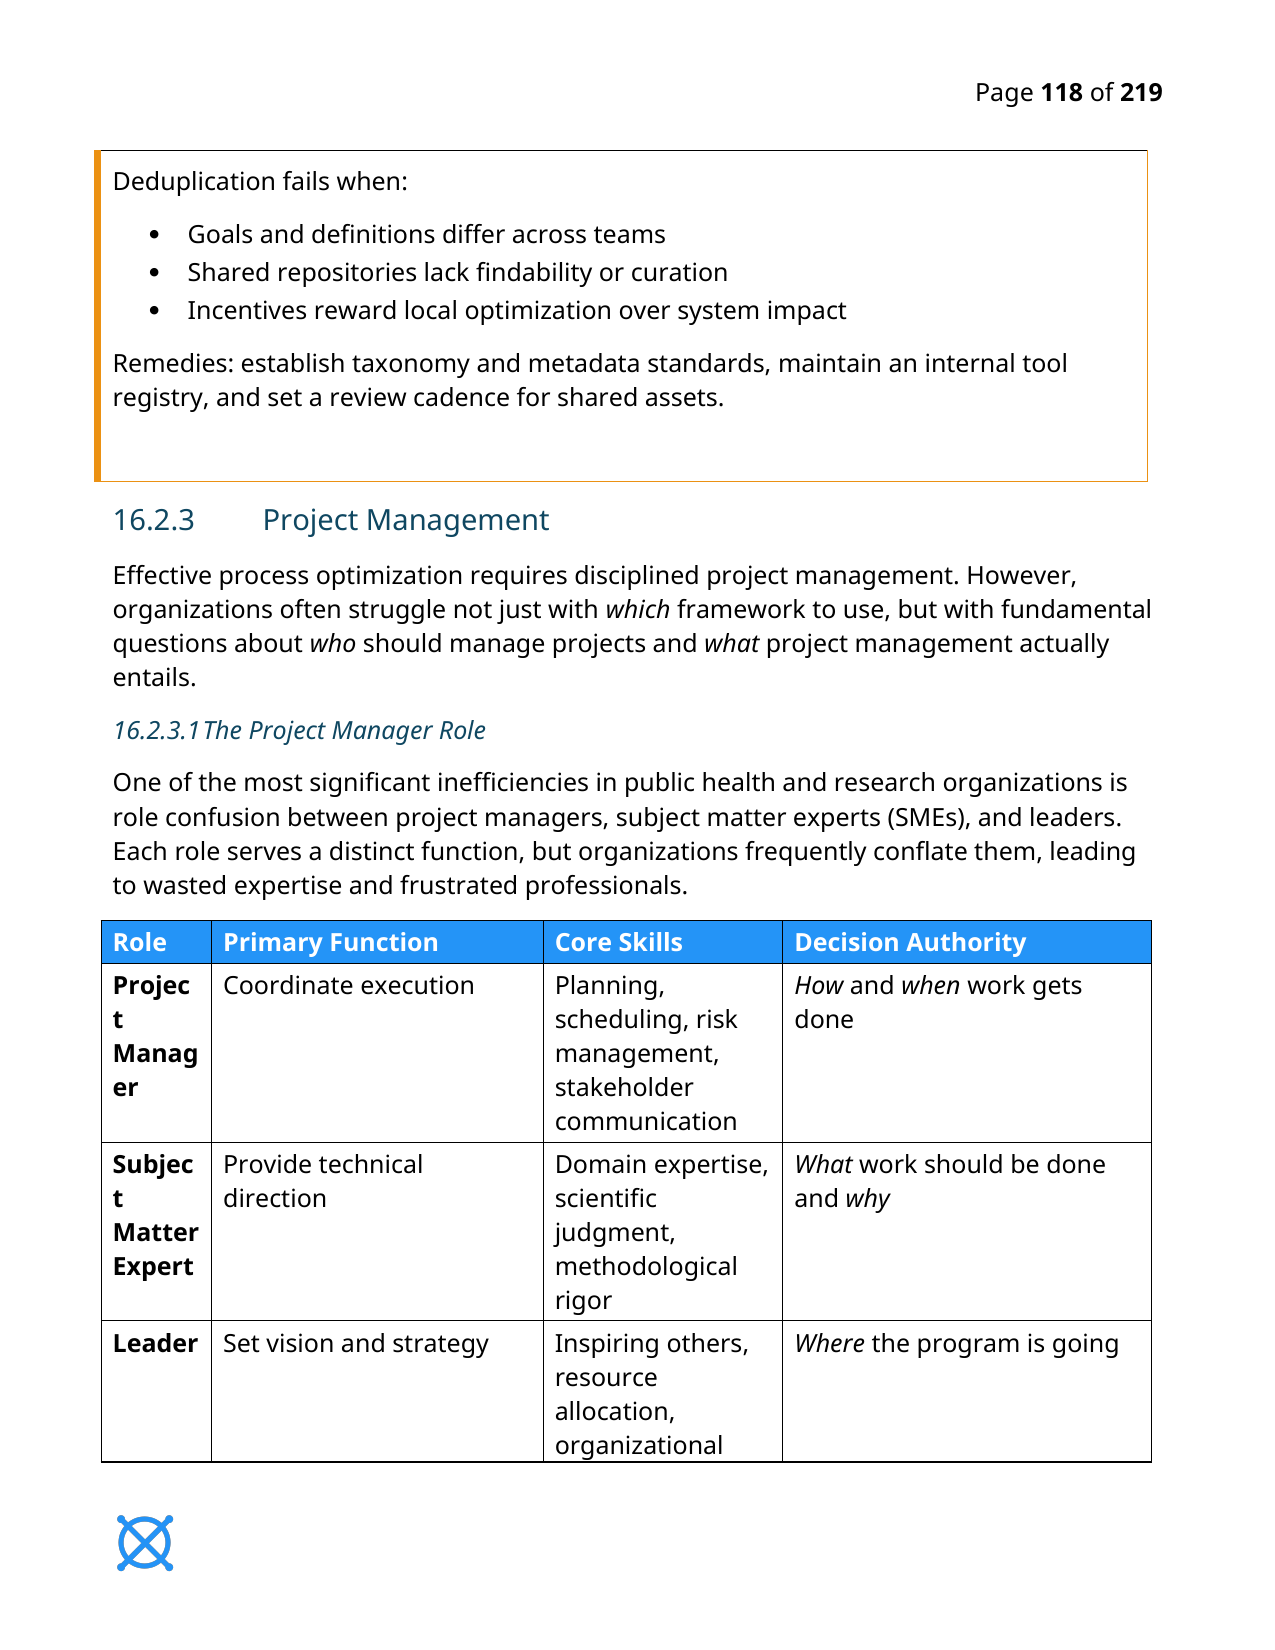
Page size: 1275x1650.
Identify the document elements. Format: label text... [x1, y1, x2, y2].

subtitle The Project Manager Role [112, 712, 1162, 746]
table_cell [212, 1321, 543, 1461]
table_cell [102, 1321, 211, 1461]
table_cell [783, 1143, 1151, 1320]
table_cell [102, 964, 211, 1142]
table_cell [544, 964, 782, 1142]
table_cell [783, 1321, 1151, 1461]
text Effective process optimization requires disciplined project management. However, organizations often struggle not just with which framework to use, but with fundamental questions about who should manage projects and what project management actually entails. [112, 557, 1162, 693]
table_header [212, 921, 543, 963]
picture [112, 1511, 177, 1575]
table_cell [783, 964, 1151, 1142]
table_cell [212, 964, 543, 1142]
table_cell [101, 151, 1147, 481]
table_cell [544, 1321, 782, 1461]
subtitle Project Management [112, 499, 1162, 538]
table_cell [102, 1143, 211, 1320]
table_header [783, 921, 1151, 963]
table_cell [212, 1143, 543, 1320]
text One of the most significant inefficiencies in public health and research organizations is role confusion between project managers, subject matter experts (SMEs), and leaders. Each role serves a distinct function, but organizations frequently conflate them, leading to wasted expertise and frustrated professionals. [112, 765, 1162, 901]
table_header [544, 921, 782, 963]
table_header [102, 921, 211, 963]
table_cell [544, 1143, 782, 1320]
